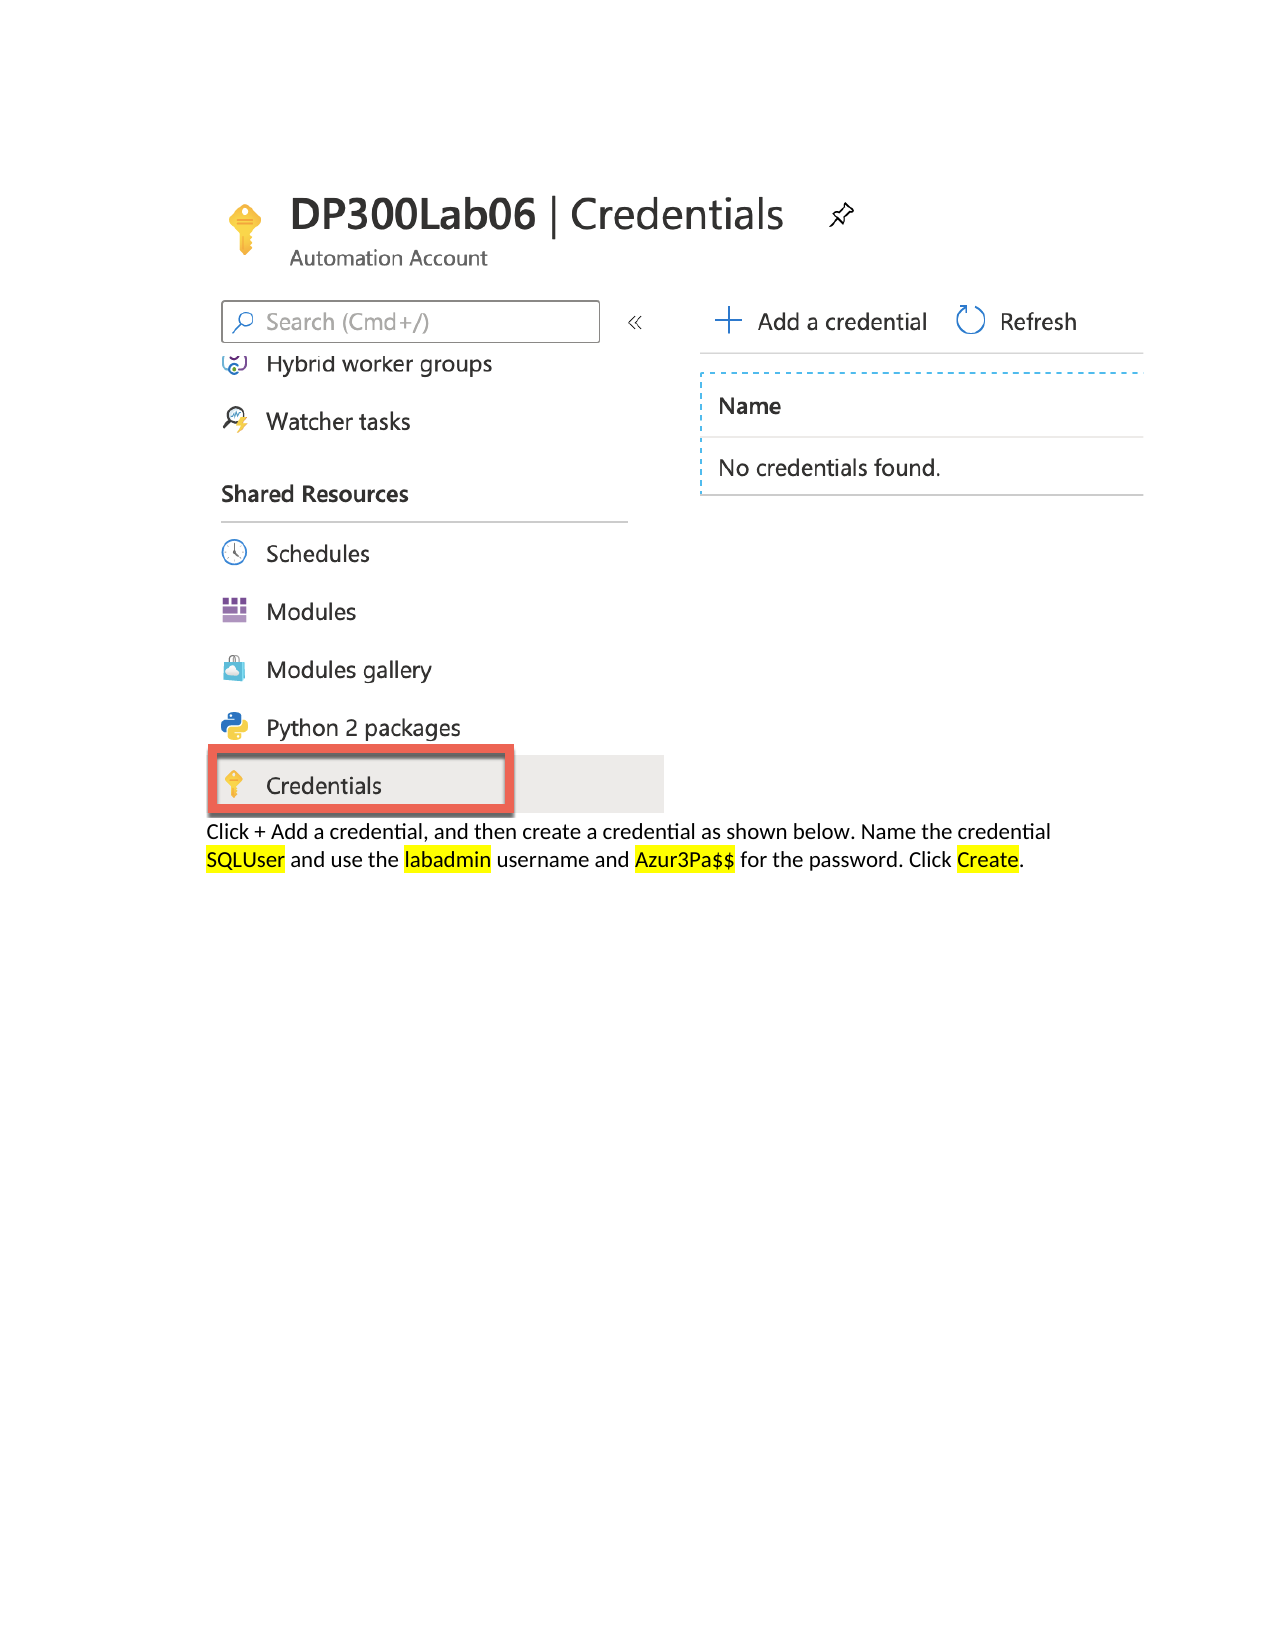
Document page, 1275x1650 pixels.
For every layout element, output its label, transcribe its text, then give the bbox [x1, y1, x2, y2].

text Click + Add a credential, and then create a credential as shown below. Name the credential SQLUser and use the labadmin username and Azur3Pa$$ for the password. Click Create. [206, 818, 1125, 873]
picture [206, 150, 1144, 818]
